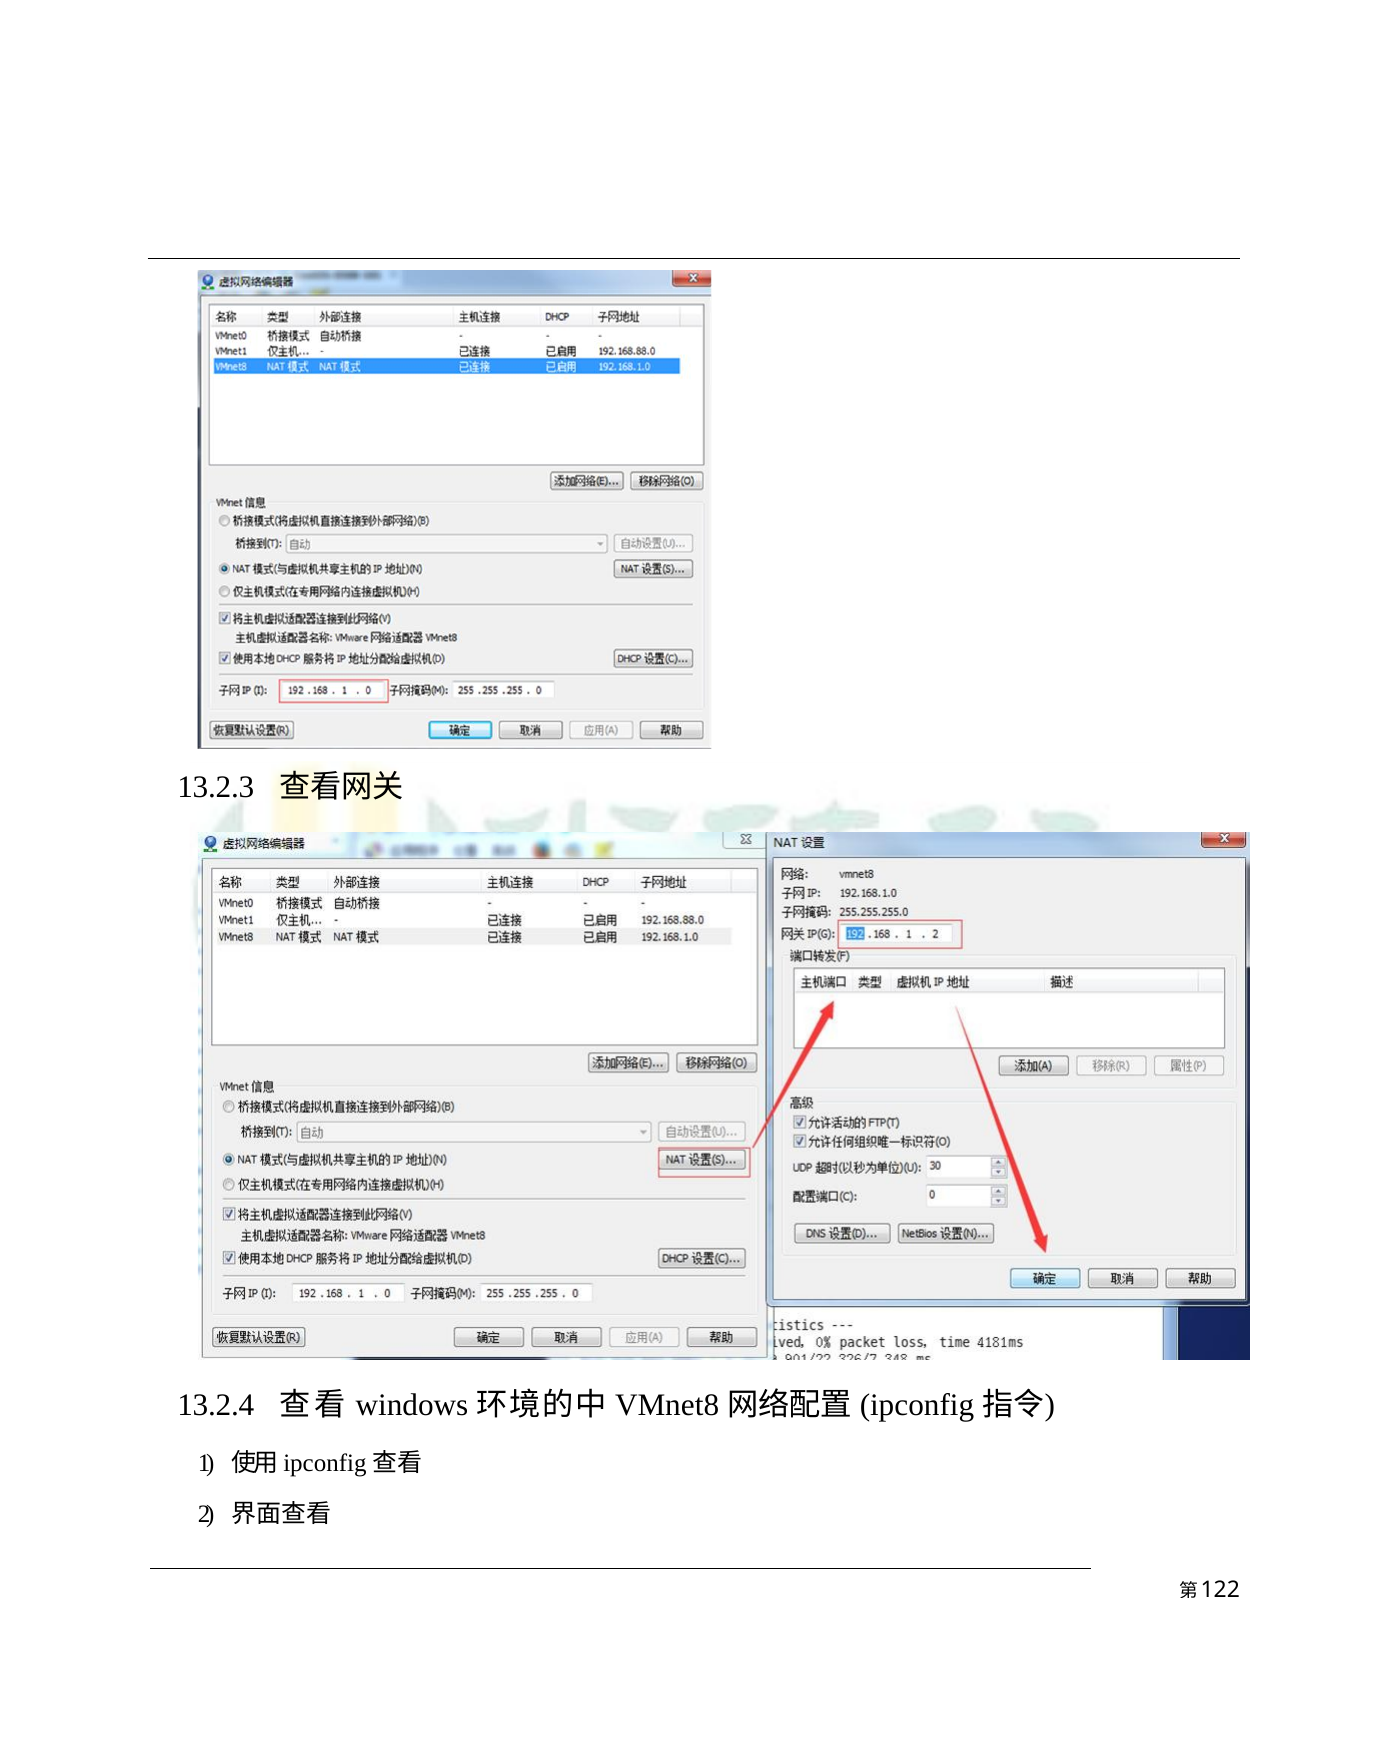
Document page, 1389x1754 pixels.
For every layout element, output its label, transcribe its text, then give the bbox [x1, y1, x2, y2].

picture [189, 807, 1250, 1360]
picture [197, 270, 712, 749]
subtitle 查看网关 [177, 764, 1345, 807]
list 界面查看 [198, 1496, 1345, 1530]
list 使用 ipconfig 查看 [198, 1445, 1345, 1479]
